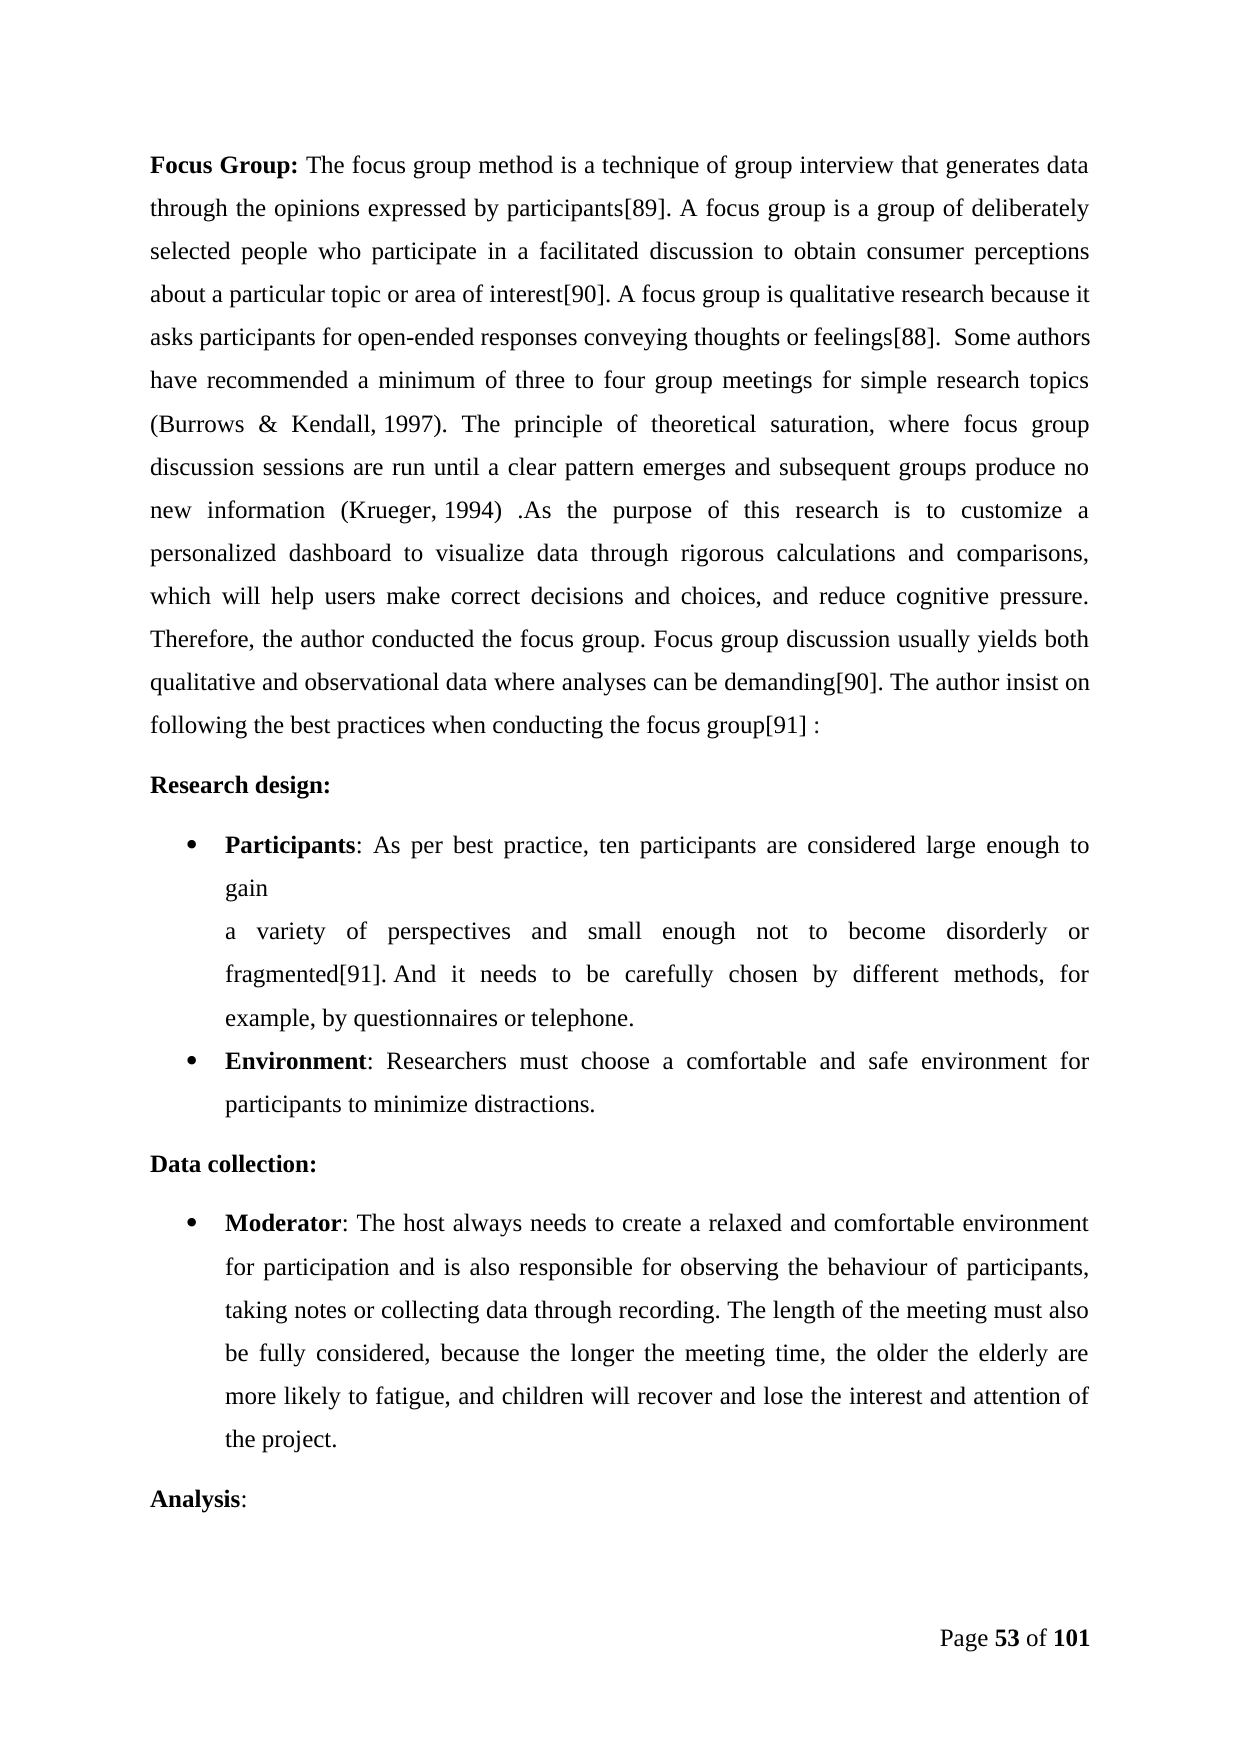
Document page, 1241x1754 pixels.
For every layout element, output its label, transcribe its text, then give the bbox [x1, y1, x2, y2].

list Participants: As per best practice, ten participants are considered large enough to gain [187, 830, 1090, 902]
list Moderator: The host always needs to create a relaxed and comfortable environment for participation and is also responsible for observing the behaviour of participants, taking notes or collecting data through recording. The length of the meeting must also be fully considered, because the longer the meeting time, the older the elderly are more likely to fatigue, and children will recover and lose the interest and attention of the project. [187, 1208, 1090, 1453]
text Focus Group: The focus group method is a technique of group interview that generates data through the opinions expressed by participants[89]. A focus group is a group of deliberately selected people who participate in a facilitated discussion to obtain consumer perceptions about a particular topic or area of interest[90]. A focus group is qualitative research because it asks participants for open-ended responses conveying thoughts or feelings[88]. Some authors have recommended a minimum of three to four group meetings for simple research topics (Burrows & Kendall, 1997). The principle of theoretical saturation, where focus group discussion sessions are run until a clear pattern emerges and subsequent groups produce no new information (Krueger, 1994) .As the purpose of this research is to customize a personalized dashboard to visualize data through rigorous calculations and comparisons, which will help users make correct decisions and choices, and reduce cognitive pressure. Therefore, the author conducted the focus group. Focus group discussion usually yields both qualitative and observational data where analyses can be demanding[90]. The author insist on following the best practices when conducting the focus group[91] : [150, 150, 1090, 739]
list a variety of perspectives and small enough not to become disorderly or fragmented[91]. And it needs to be carefully chosen by different methods, for example, by questionnaires or telephone. [225, 916, 1090, 1031]
list Environment: Researchers must choose a comfortable and safe environment for participants to minimize distractions. [187, 1046, 1090, 1118]
text Research design: [150, 770, 1090, 799]
text Data collection: [150, 1149, 1090, 1177]
text Analysis: [150, 1484, 1090, 1513]
